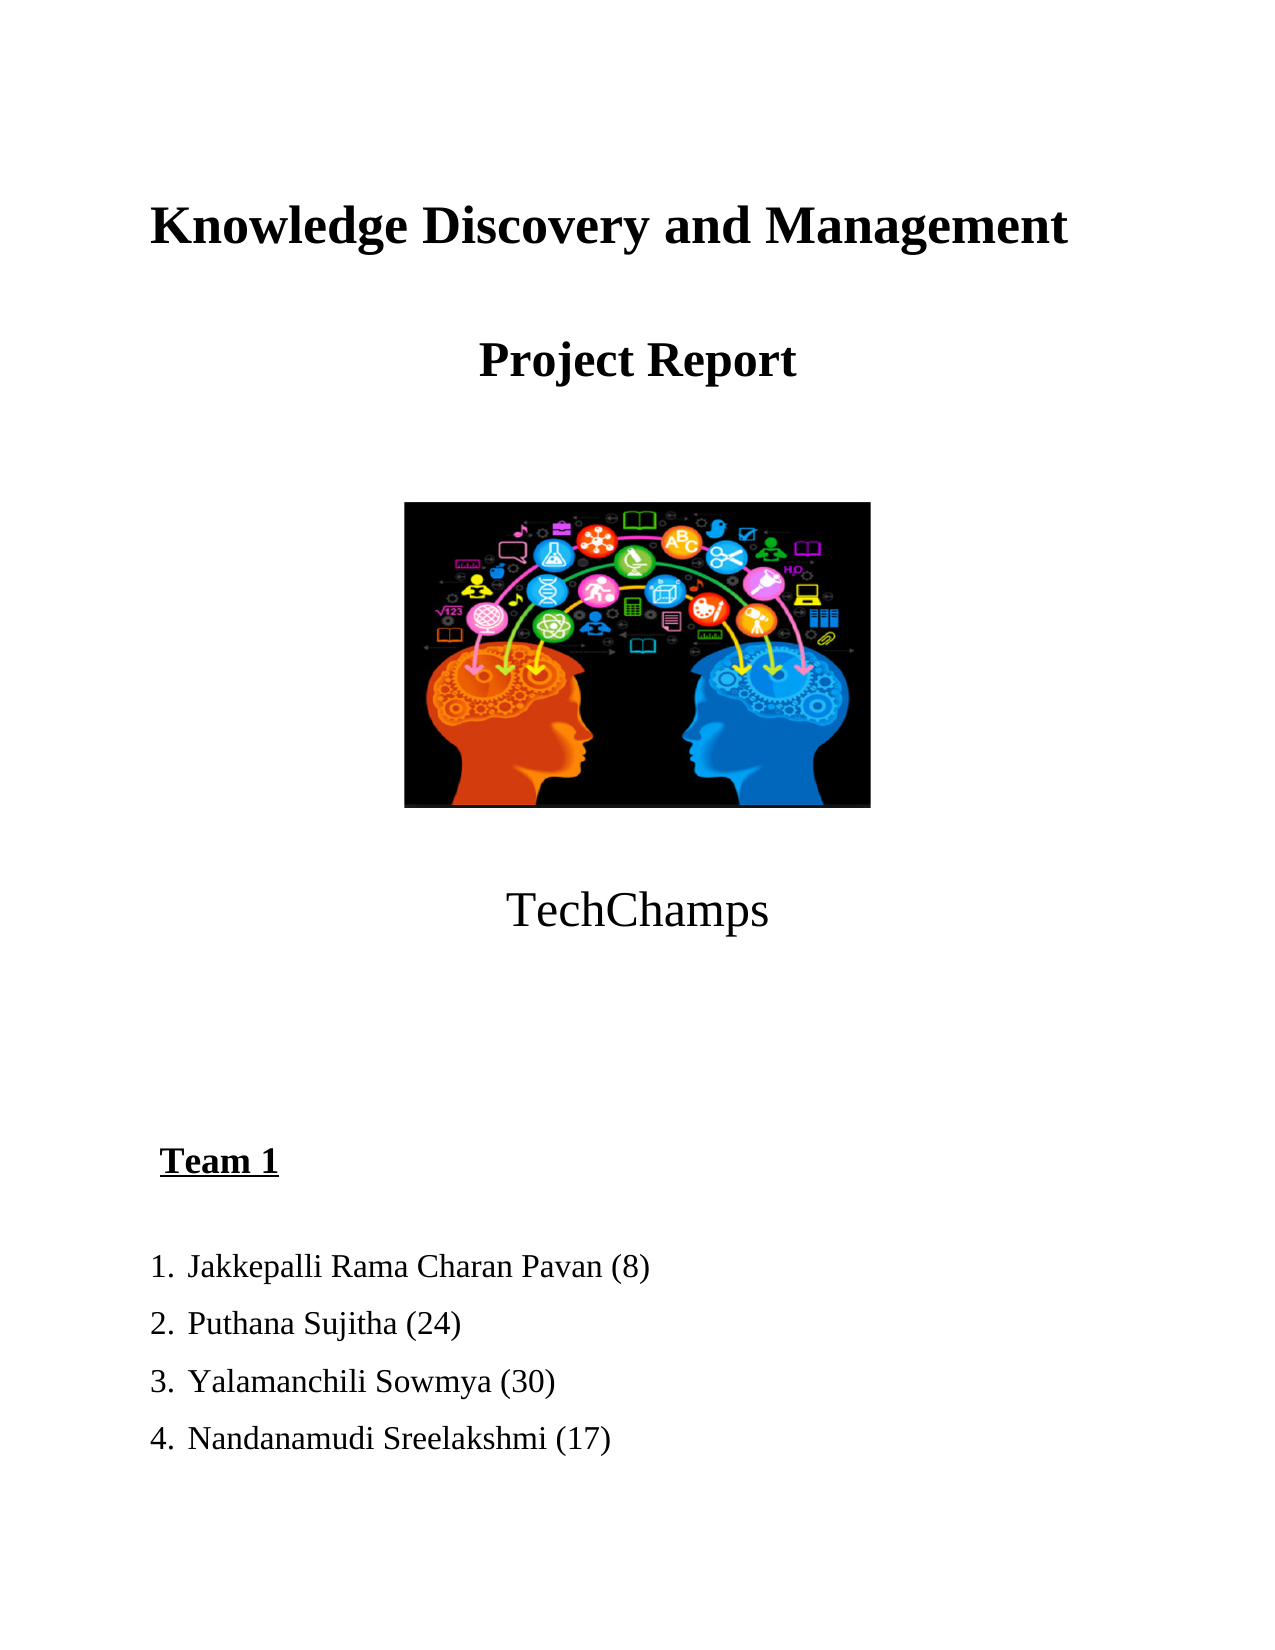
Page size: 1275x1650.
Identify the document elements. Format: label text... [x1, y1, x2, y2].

text Project Report [150, 330, 1125, 387]
list Nandanamudi Sreelakshmi (17) [150, 1418, 1125, 1457]
list Puthana Sujitha (24) [150, 1303, 1125, 1342]
picture [404, 502, 871, 808]
list Yalamanchili Sowmya (30) [150, 1361, 1125, 1399]
text TechChamps [150, 879, 1125, 937]
text Team 1 [150, 1138, 1125, 1181]
text Knowledge Discovery and Management [150, 193, 1125, 255]
list Jakkepalli Rama Charan Pavan (8) [150, 1246, 1125, 1284]
